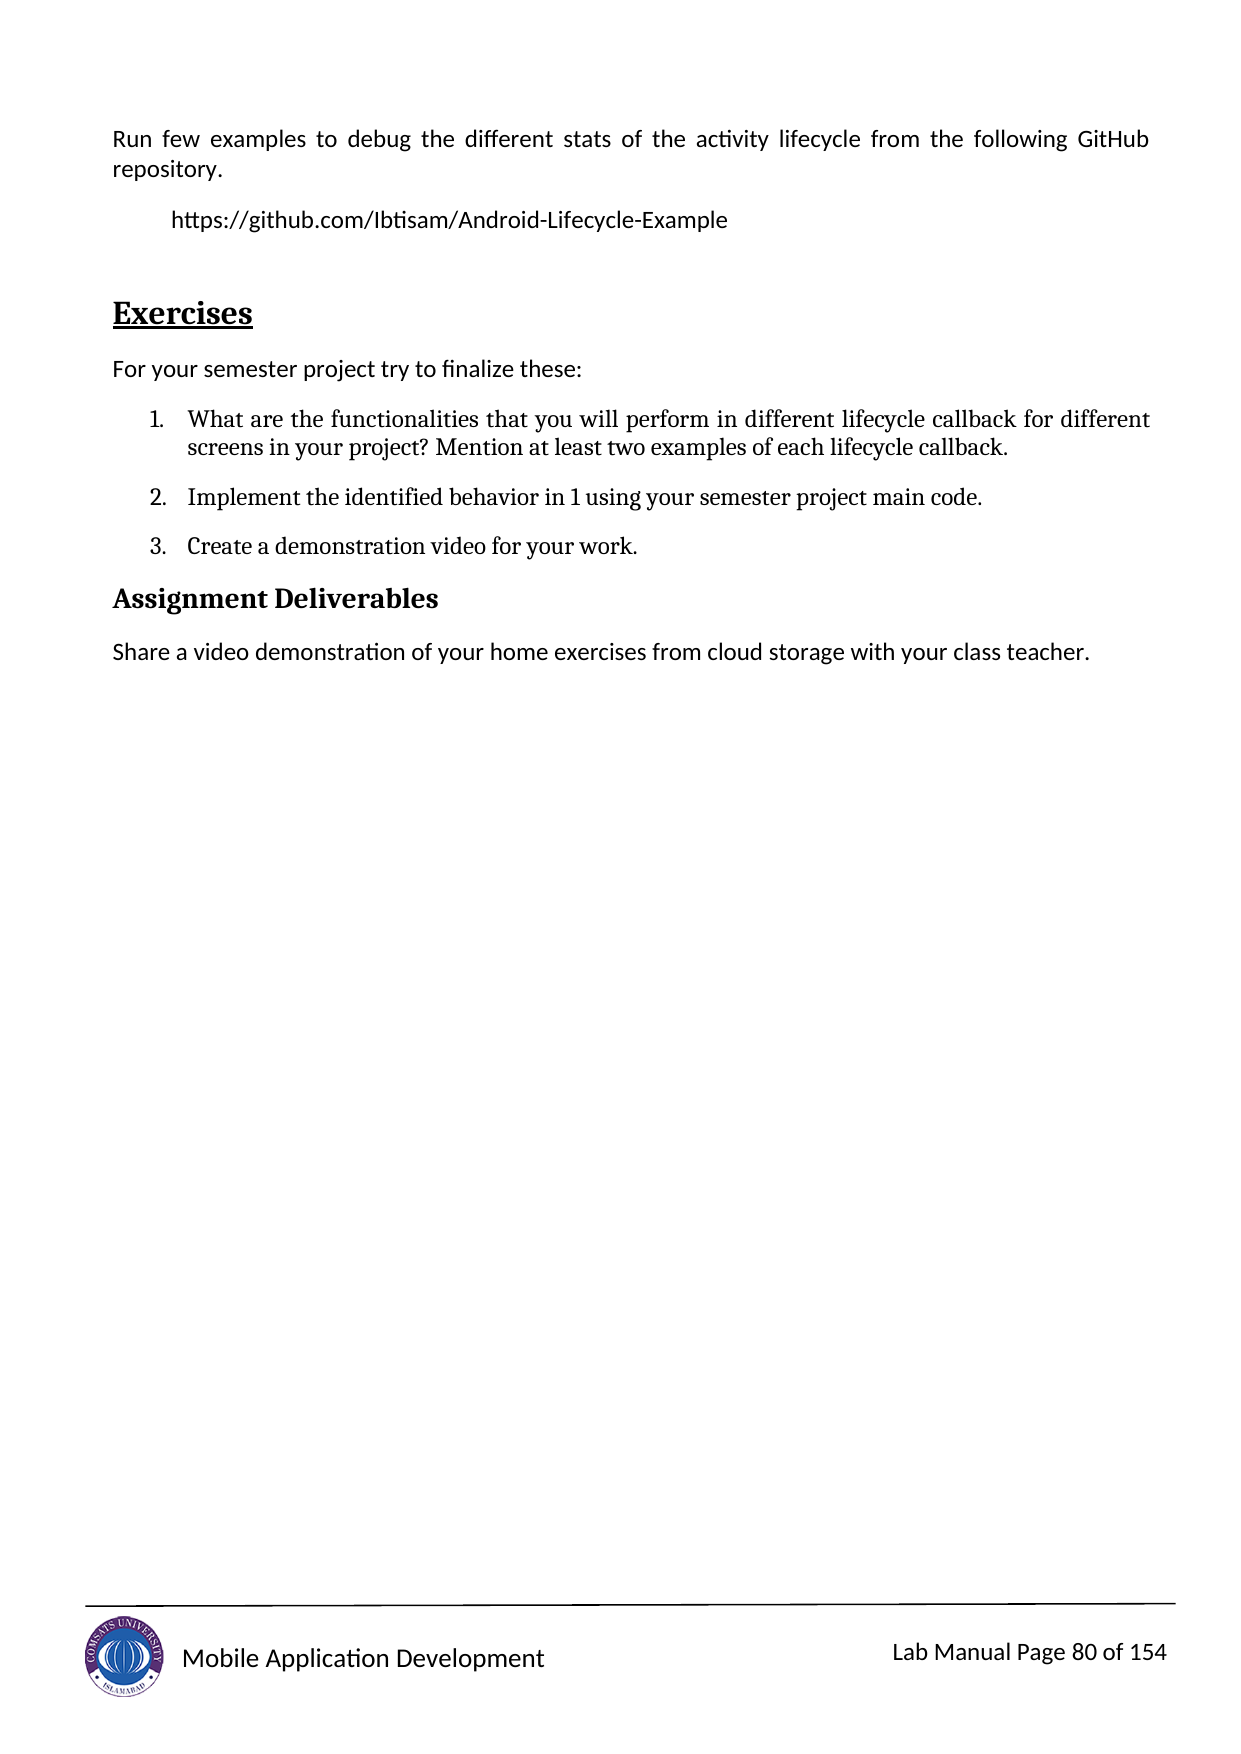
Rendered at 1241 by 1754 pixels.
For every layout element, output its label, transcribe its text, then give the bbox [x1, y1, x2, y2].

text For your semester project try to finalize these: [112, 353, 1152, 384]
list Implement the identified behavior in 1 using your semester project main code. [150, 483, 1152, 511]
list What are the functionalities that you will perform in different lifecycle callback for different screens in your project? Mention at least two examples of each lifecycle callback. [150, 404, 1152, 462]
text Run few examples to debug the different stats of the activity lifecycle from the following GitHub repository. [112, 123, 1152, 184]
subtitle Assignment Deliverables [112, 582, 1240, 615]
text Share a video demonstration of your home exercises from cloud storage with your class teacher. [112, 636, 1152, 667]
text https://github.com/Ibtisam/Android-Lifecycle-Example [112, 205, 1152, 235]
list Create a demonstration video for your work. [150, 532, 1152, 561]
subtitle Exercises [112, 294, 1240, 332]
picture [85, 1616, 165, 1697]
